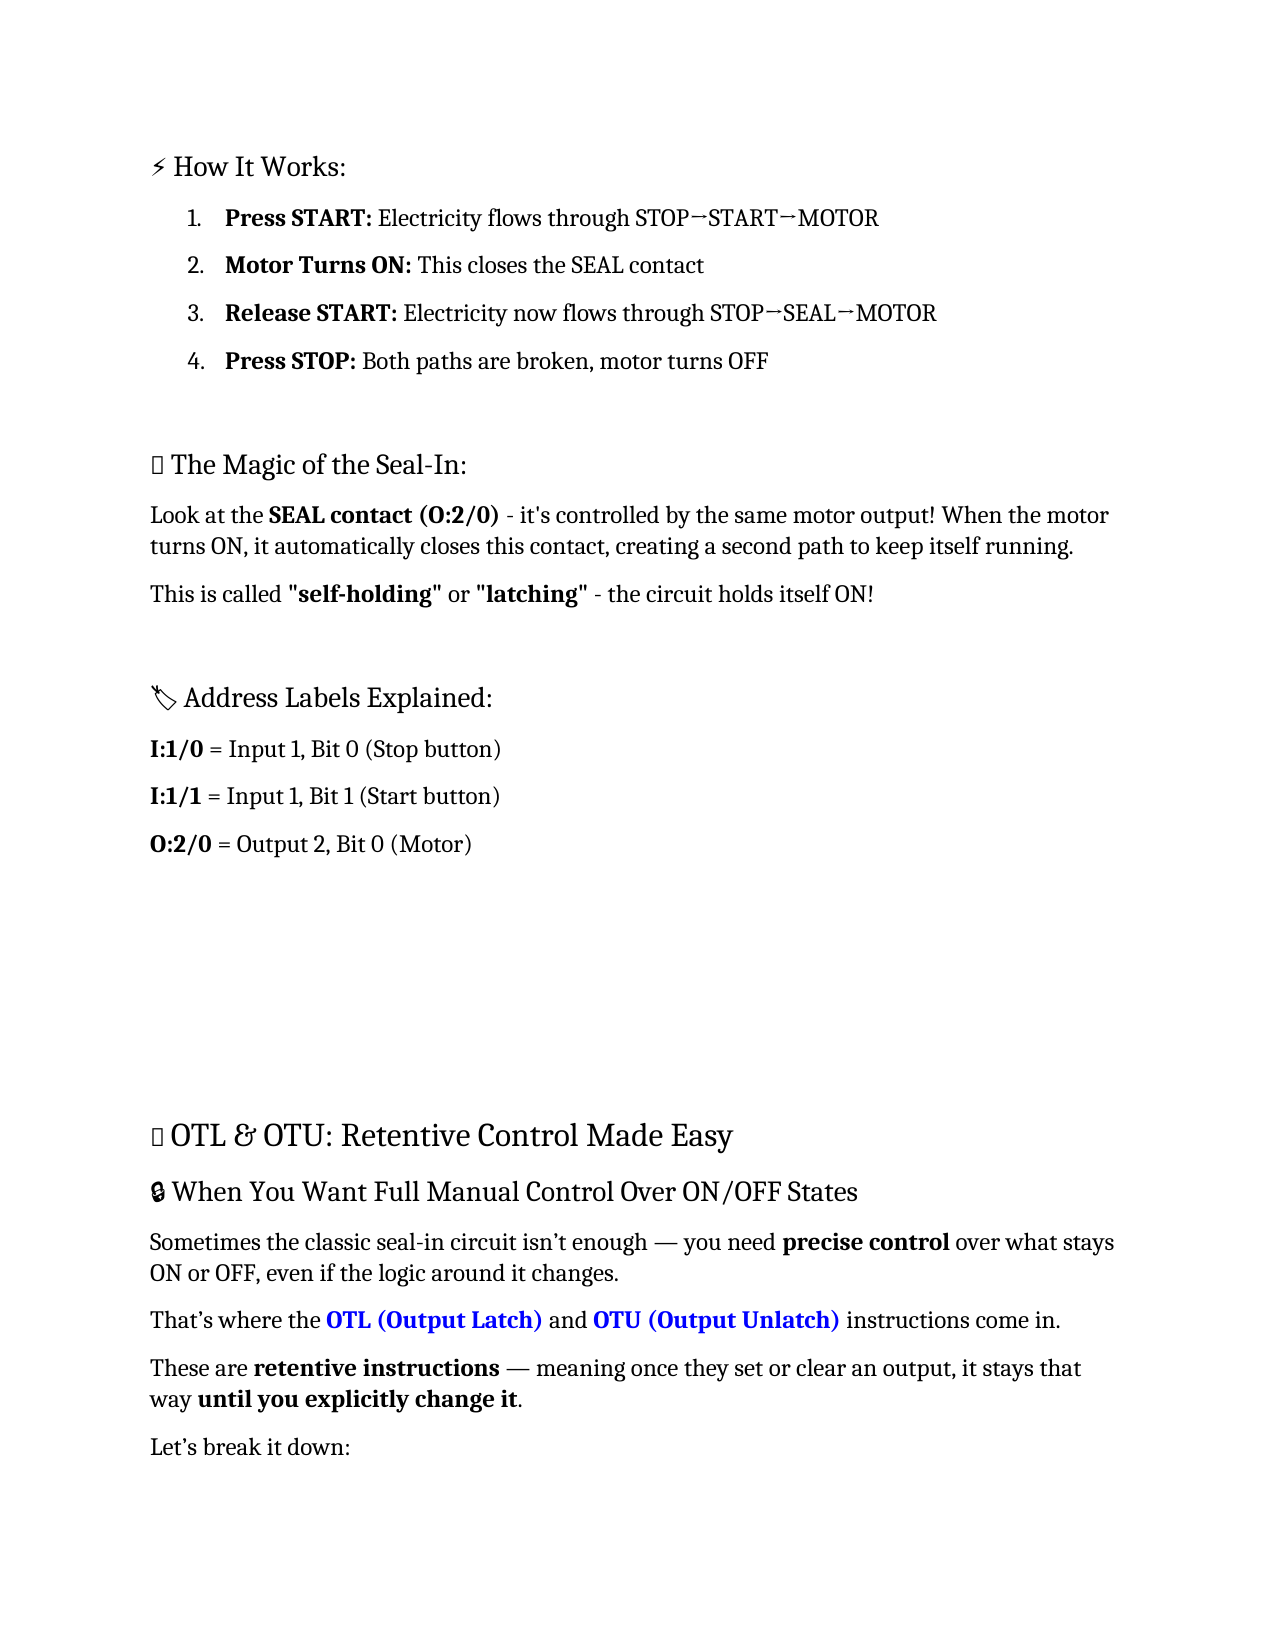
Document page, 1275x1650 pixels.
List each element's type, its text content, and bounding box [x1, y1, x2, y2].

text Look at the SEAL contact (O:2/0) - it's controlled by the same motor output! When the motor turns ON, it automatically closes this contact, creating a second path to keep itself running. [150, 501, 1125, 561]
text 🏷️ Address Labels Explained: [150, 681, 1125, 715]
list Press START: Electricity flows through STOP→START→MOTOR [187, 203, 1125, 232]
list Release START: Electricity now flows through STOP→SEAL→MOTOR [187, 299, 1125, 328]
text These are retentive instructions — meaning once they set or clear an output, it stays that way until you explicitly change it. [150, 1354, 1125, 1414]
text 🔒 When You Want Full Manual Control Over ON/OFF States [150, 1174, 1125, 1208]
list Press STOP: Both paths are broken, motor turns OFF [187, 347, 1125, 375]
text Let’s break it down: [150, 1433, 1125, 1462]
text I:1/0 = Input 1, Bit 0 (Stop button) [150, 734, 1125, 763]
list Motor Turns ON: This closes the SEAL contact [187, 251, 1125, 280]
text O:2/0 = Output 2, Bit 0 (Motor) [150, 830, 1125, 859]
text 💡 The Magic of the Seal-In: [150, 448, 1125, 482]
text 🧠 OTL & OTU: Retentive Control Made Easy [150, 1116, 1125, 1154]
text I:1/1 = Input 1, Bit 1 (Start button) [150, 782, 1125, 811]
text ⚡ How It Works: [150, 150, 1125, 184]
text That’s where the OTL (Output Latch) and OTU (Output Unlatch) instructions come in. [150, 1306, 1125, 1335]
text Sometimes the classic seal-in circuit isn’t enough — you need precise control over what stays ON or OFF, even if the logic around it changes. [150, 1228, 1125, 1287]
text This is called "self-holding" or "latching" - the circuit holds itself ON! [150, 580, 1125, 609]
